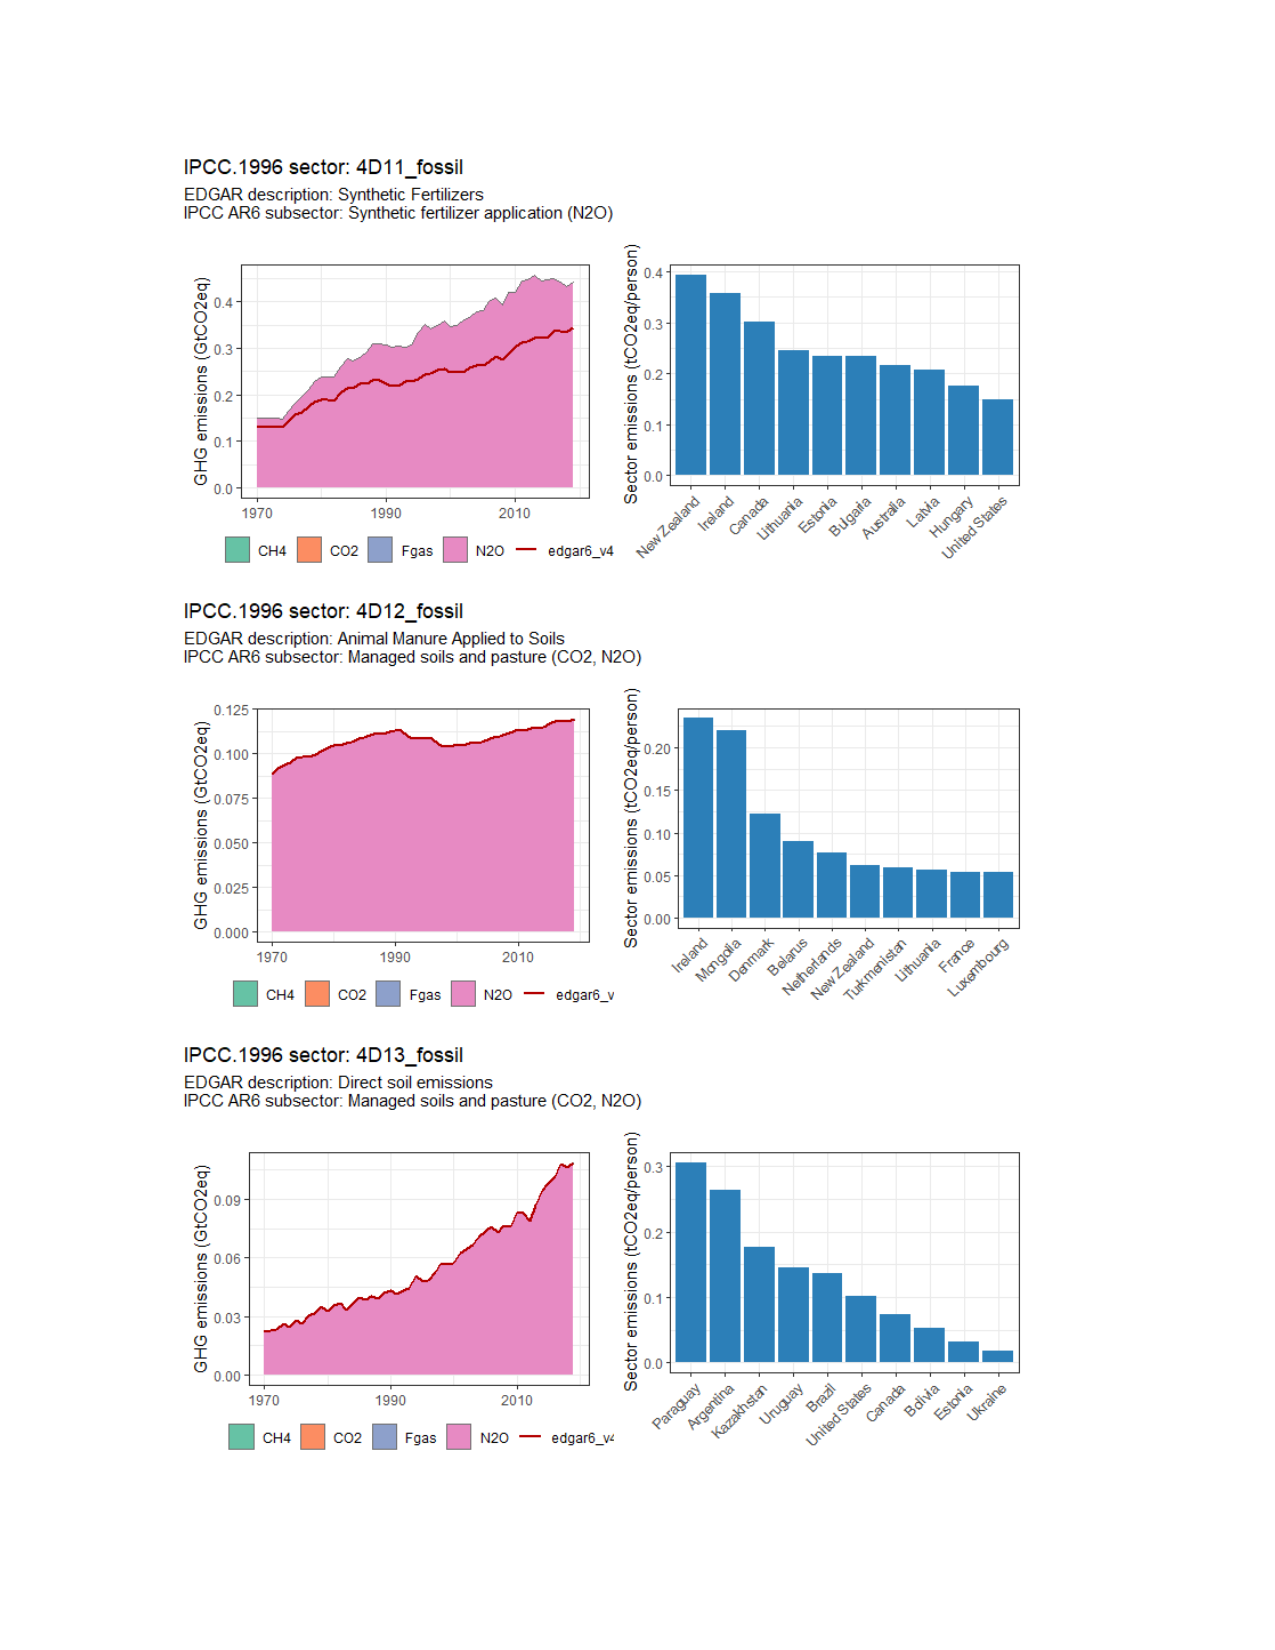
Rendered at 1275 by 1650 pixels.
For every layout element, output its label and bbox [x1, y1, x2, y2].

picture [168, 593, 1044, 1032]
picture [168, 1037, 1044, 1475]
picture [168, 150, 1044, 588]
